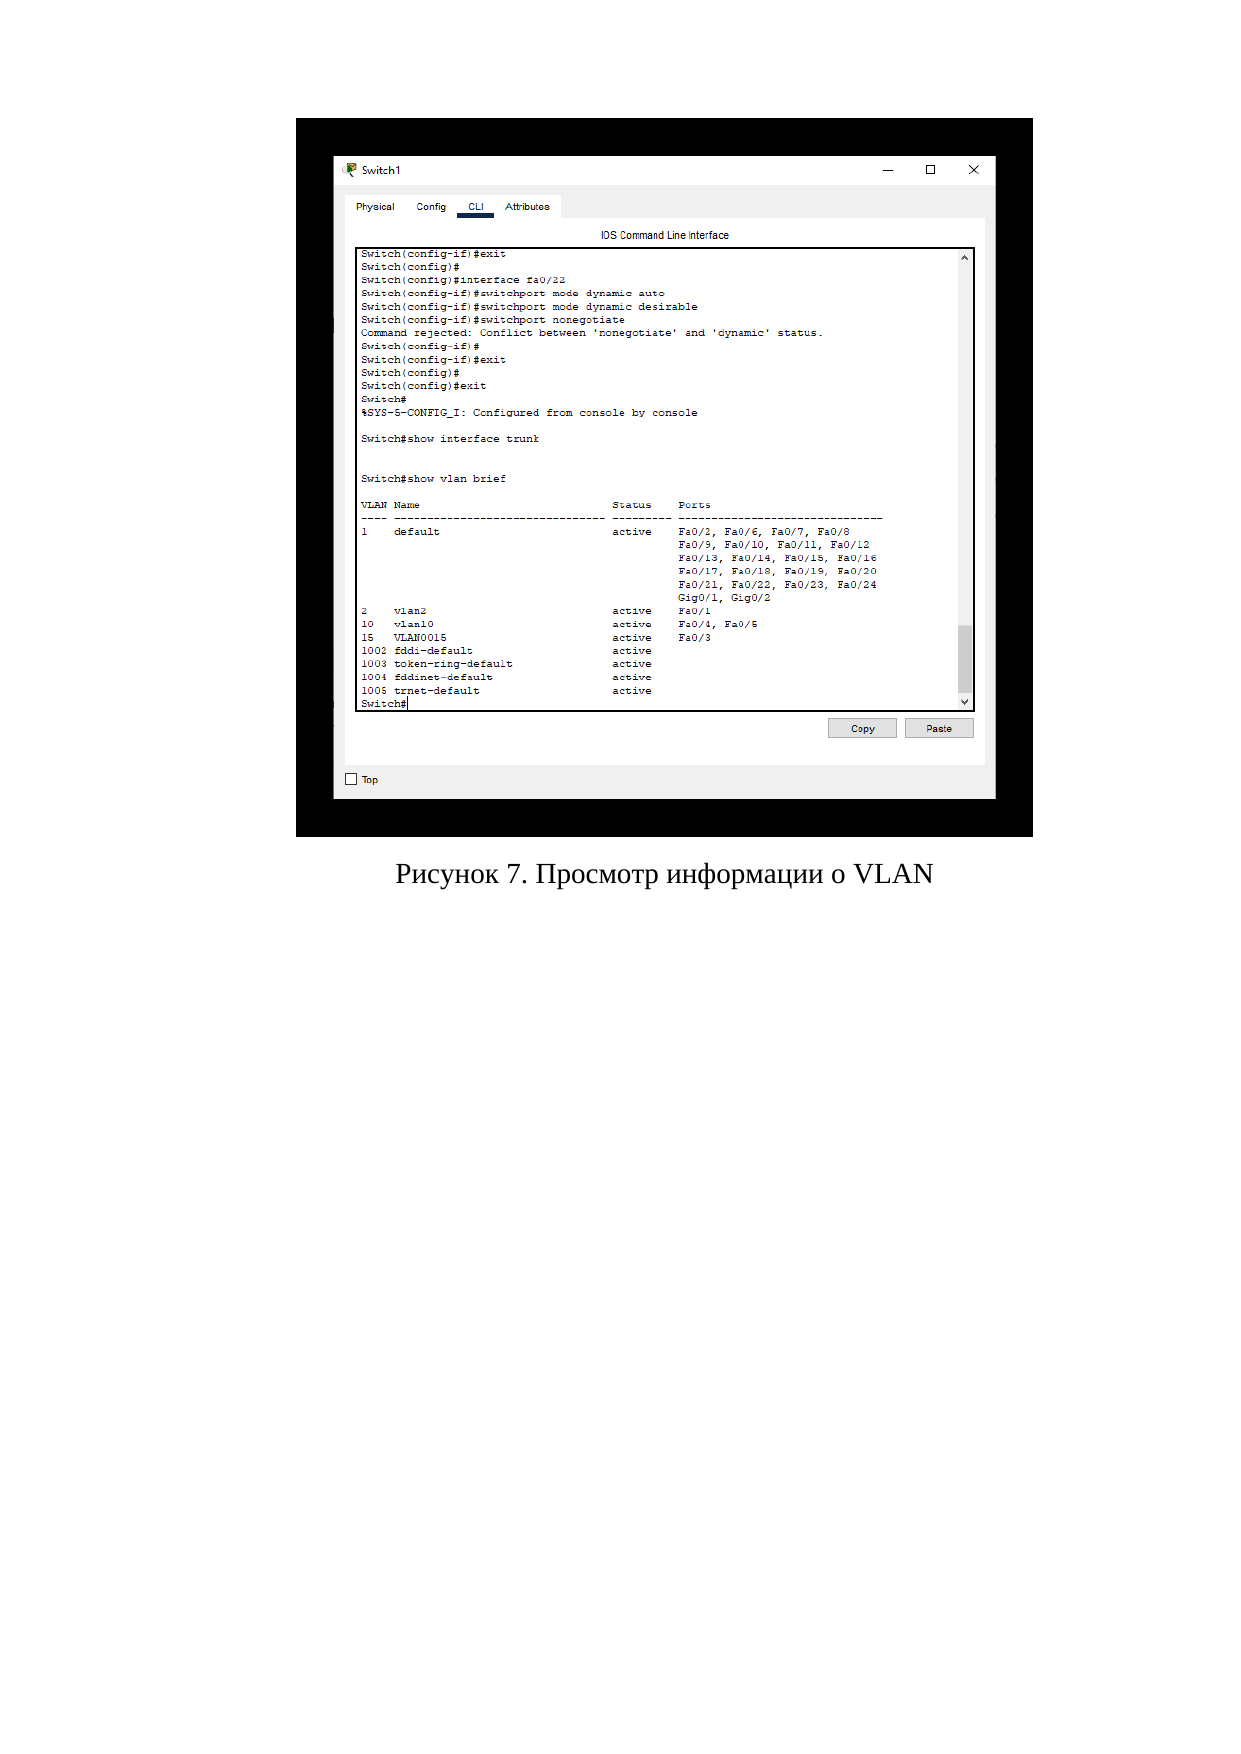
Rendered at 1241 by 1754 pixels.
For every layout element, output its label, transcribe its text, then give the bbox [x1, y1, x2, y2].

text Рисунок 7. Просмотр информации о VLAN [177, 856, 1152, 889]
picture [333, 156, 996, 799]
